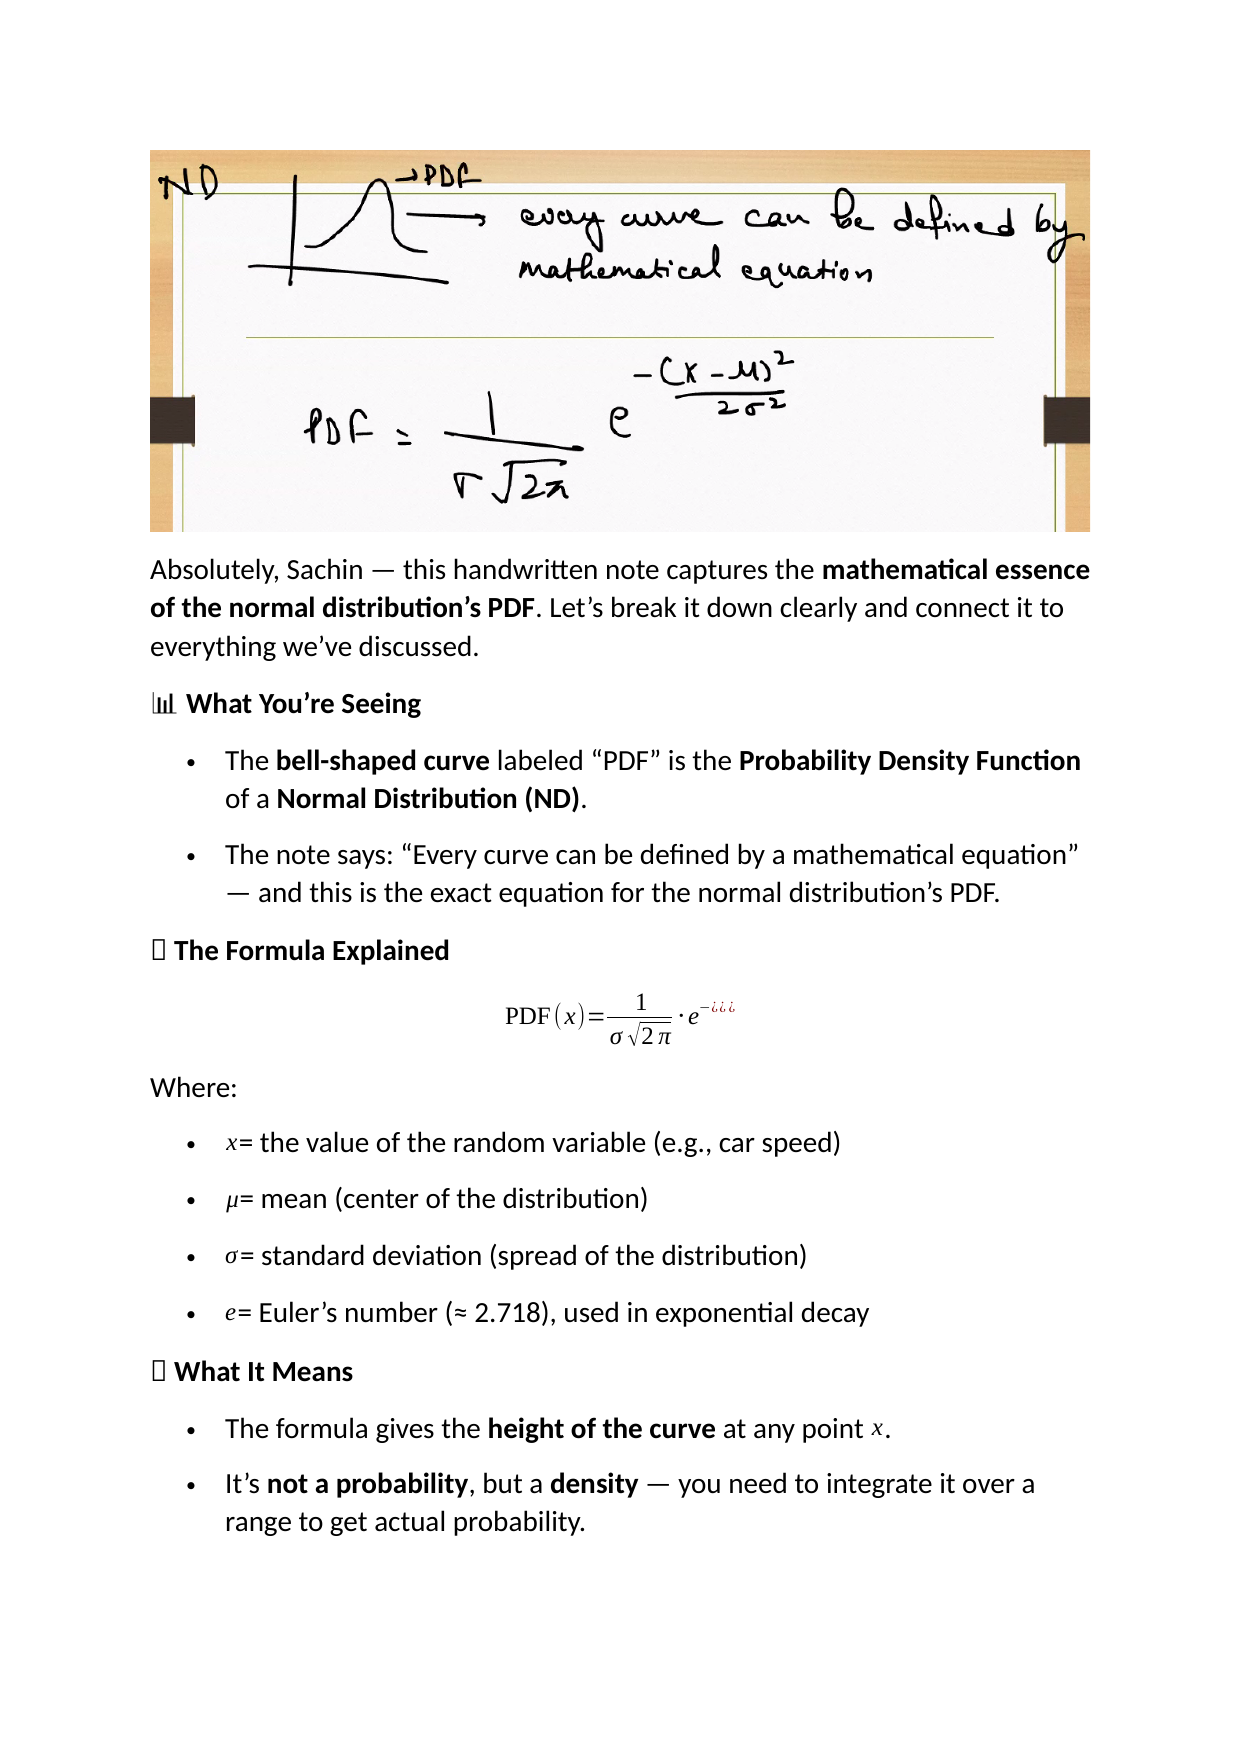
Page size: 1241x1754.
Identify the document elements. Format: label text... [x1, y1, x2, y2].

list The formula gives the height of the curve at any point . [187, 1410, 1090, 1446]
list = standard deviation (spread of the distribution) [187, 1237, 1090, 1274]
list It’s not a probability, but a density — you need to integrate it over a range to get actual probability. [187, 1465, 1090, 1539]
list The note says: “Every curve can be defined by a mathematical equation” — and this is the exact equation for the normal distribution’s PDF. [187, 836, 1090, 910]
text Absolutely, Sachin — this handwritten note captures the mathematical essence of the normal distribution’s PDF. Let’s break it down clearly and connect it to everything we’ve discussed. [150, 551, 1090, 663]
picture [150, 150, 1091, 532]
text 🧠 What It Means [150, 1350, 1090, 1390]
text 🔣 The Formula Explained [150, 929, 1090, 969]
text 📊 What You’re Seeing [150, 683, 1090, 722]
list = the value of the random variable (e.g., car speed) [187, 1124, 1090, 1161]
text Where: [150, 1069, 1090, 1104]
list The bell-shaped curve labeled “PDF” is the Probability Density Function of a Normal Distribution (ND). [187, 742, 1090, 816]
list = Euler’s number (≈ 2.718), used in exponential decay [187, 1294, 1090, 1331]
list = mean (center of the distribution) [187, 1180, 1090, 1218]
